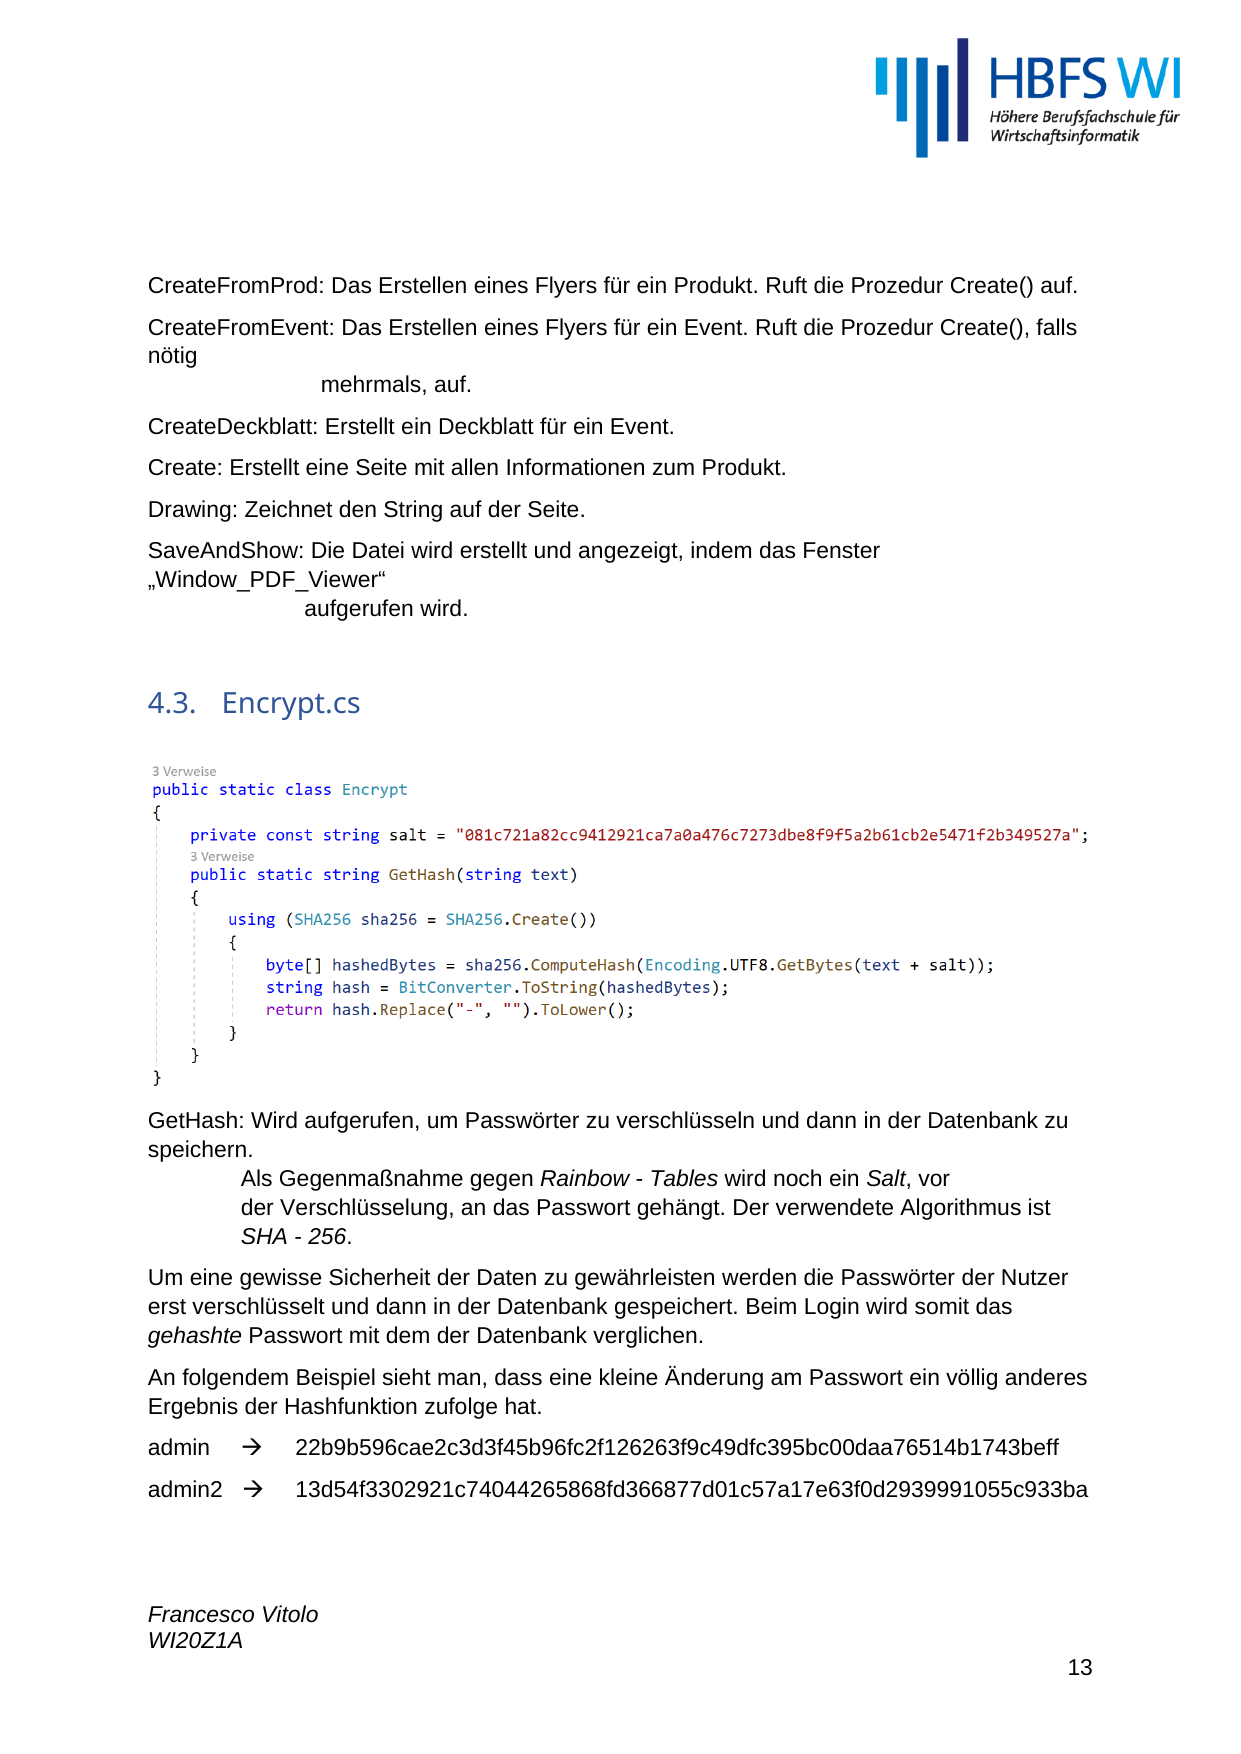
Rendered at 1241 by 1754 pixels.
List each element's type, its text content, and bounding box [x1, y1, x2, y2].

text CreateFromEvent: Das Erstellen eines Flyers für ein Event. Ruft die Prozedur Create(), falls nötig mehrmals, auf. [148, 313, 1093, 398]
text Create: Erstellt eine Seite mit allen Informationen zum Produkt. [148, 454, 1093, 481]
text GetHash: Wird aufgerufen, um Passwörter zu verschlüsseln und dann in der Datenbank zu speichern. Als Gegenmaßnahme gegen Rainbow - Tables wird noch ein Salt, vor der Verschlüsselung, an das Passwort gehängt. Der verwendete Algorithmus ist SHA - 256. [148, 1107, 1093, 1249]
text An folgendem Beispiel sieht man, dass eine kleine Änderung am Passwort ein völlig anderes Ergebnis der Hashfunktion zufolge hat. [148, 1364, 1093, 1419]
text SaveAndShow: Die Datei wird erstellt und angezeigt, indem das Fenster „Window_PDF_Viewer“ aufgerufen wird. [148, 537, 1093, 621]
text Drawing: Zeichnet den String auf der Seite. [148, 496, 1093, 522]
picture [863, 30, 1190, 164]
text admin2 13d54f3302921c74044265868fd366877d01c57a17e63f0d2939991055c933ba [148, 1476, 1093, 1502]
text Um eine gewisse Sicherheit der Daten zu gewährleisten werden die Passwörter der Nutzer erst verschlüsselt und dann in der Datenbank gespeichert. Beim Login wird somit das gehashte Passwort mit dem der Datenbank verglichen. [148, 1264, 1093, 1349]
text CreateDeckblatt: Erstellt ein Deckblatt für ein Event. [148, 413, 1093, 439]
text admin 22b9b596cae2c3d3f45b96fc2f126263f9c49dfc395bc00daa76514b1743beff [148, 1434, 1093, 1461]
subtitle Encrypt.cs [148, 682, 1093, 722]
picture [147, 763, 1093, 1092]
text CreateFromProd: Das Erstellen eines Flyers für ein Produkt. Ruft die Prozedur Create() auf. [148, 272, 1093, 298]
